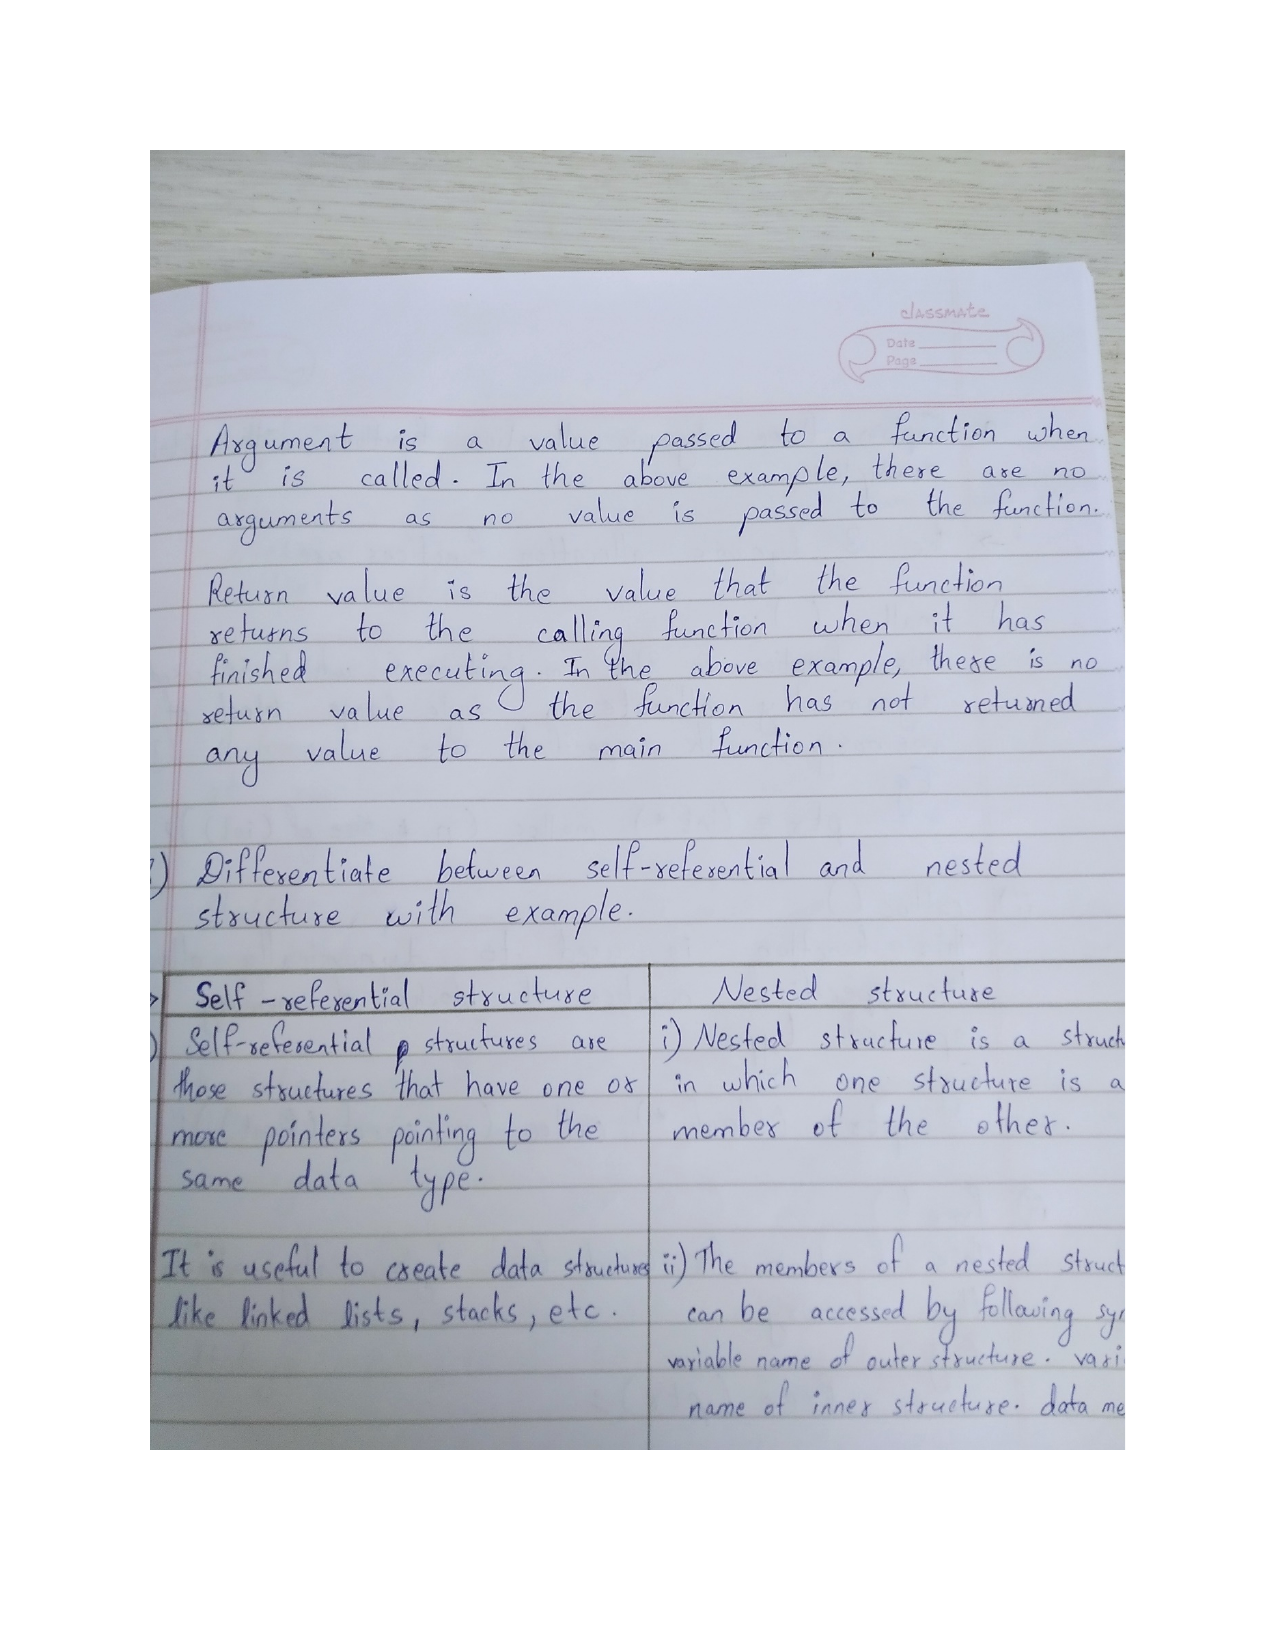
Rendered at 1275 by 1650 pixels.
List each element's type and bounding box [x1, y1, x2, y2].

picture [150, 150, 1125, 1450]
